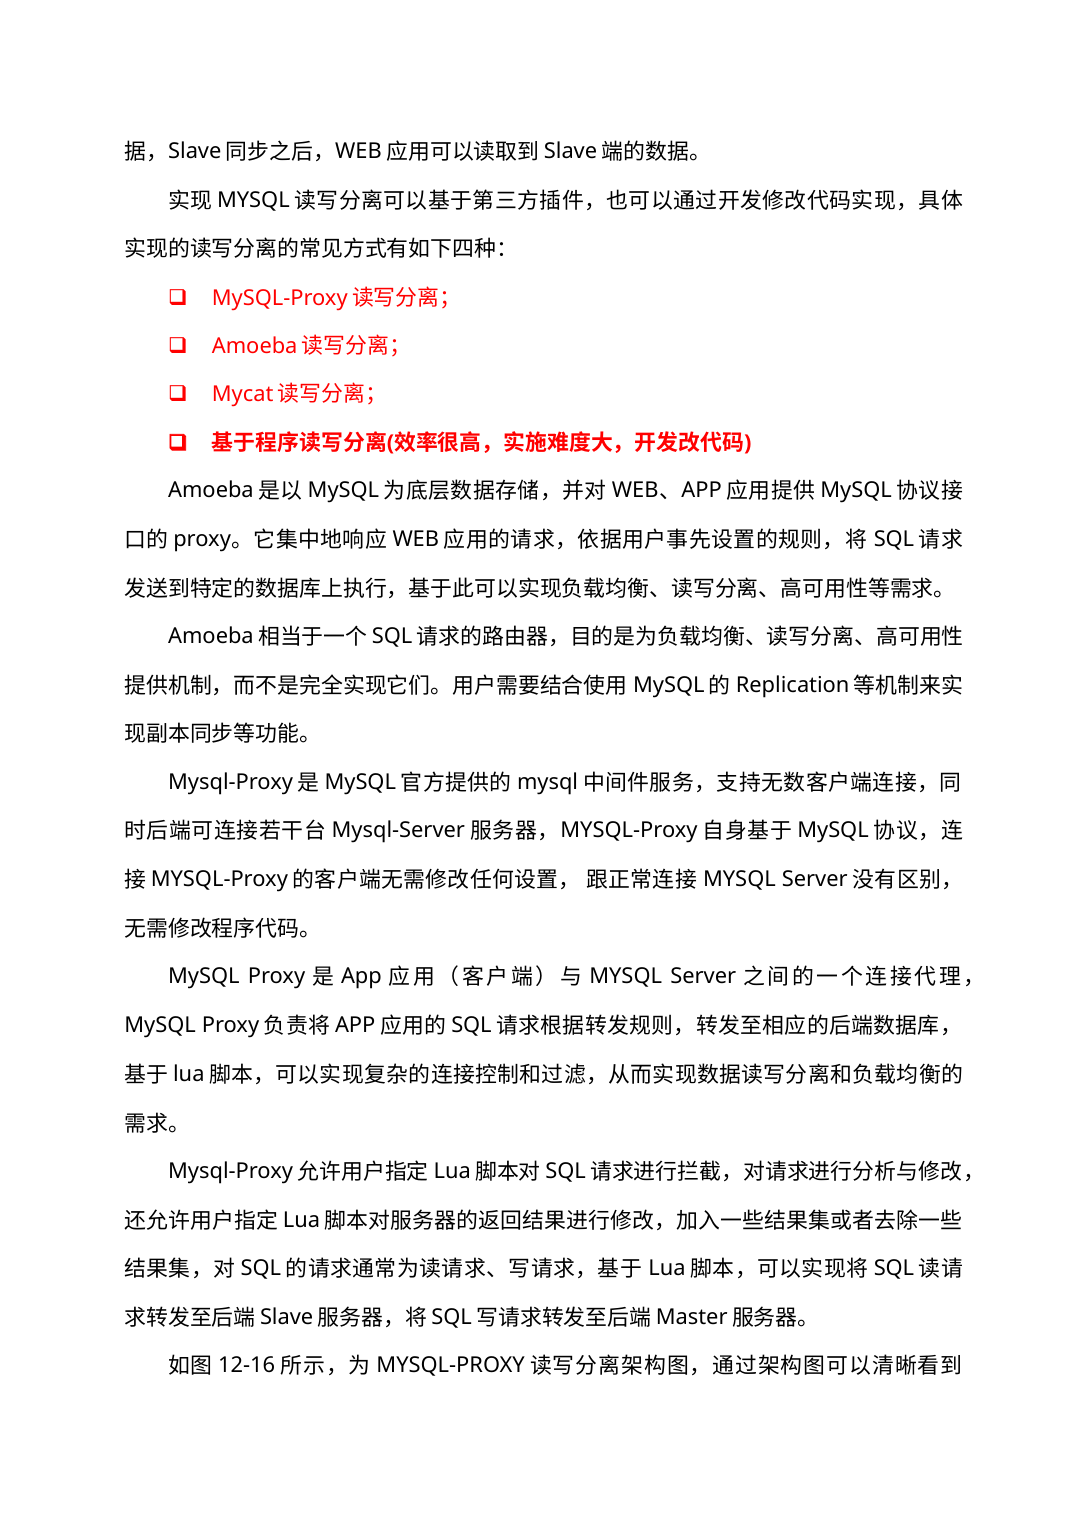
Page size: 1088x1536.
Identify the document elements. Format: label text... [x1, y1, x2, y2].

text Amoeba相当于一个SQL请求的路由器，目的是为负载均衡、读写分离、高可用性提供机制，而不是完全实现它们。用户需要结合使用MySQL的 Replication等机制来实现副本同步等功能。 [124, 618, 963, 748]
text Mysql-Proxy允许用户指定Lua脚本对SQL请求进行拦截，对请求进行分析与修改，还允许用户指定Lua脚本对服务器的返回结果进行修改，加入一些结果集或者去除一些结果集，对SQL的请求通常为读请求、写请求，基于Lua脚本，可以实现将SQL读请求转发至后端Slave服务器，将SQL写请求转发至后端Master服务器。 [124, 1153, 963, 1332]
text Amoeba是以MySQL为底层数据存储，并对WEB、APP应用提供MySQL协议接口的proxy。它集中地响应WEB应用的请求，依据用户事先设置的规则，将SQL请求发送到特定的数据库上执行，基于此可以实现负载均衡、读写分离、高可用性等需求。 [124, 473, 963, 603]
list MySQL-Proxy读写分离； [168, 279, 963, 312]
list Mycat读写分离； [168, 376, 963, 408]
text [124, 1348, 963, 1381]
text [124, 134, 963, 166]
text MySQL Proxy是App应用（客户端）与MYSQL Server之间的一个连接代理，MySQL Proxy负责将APP应用的SQL请求根据转发规则，转发至相应的后端数据库，基于lua脚本，可以实现复杂的连接控制和过滤，从而实现数据读写分离和负载均衡的需求。 [124, 959, 963, 1138]
text Mysql-Proxy是MySQL官方提供的mysql中间件服务，支持无数客户端连接，同时后端可连接若干台Mysql-Server服务器，MYSQL-Proxy自身基于MySQL协议，连接MYSQL-Proxy的客户端无需修改任何设置， 跟正常连接MYSQL Server没有区别，无需修改程序代码。 [124, 764, 963, 943]
list 基于程序读写分离(效率很高，实施难度大，开发改代码) [168, 424, 963, 457]
list Amoeba读写分离； [168, 328, 963, 360]
text 实现MYSQL读写分离可以基于第三方插件，也可以通过开发修改代码实现，具体实现的读写分离的常见方式有如下四种： [124, 182, 963, 263]
